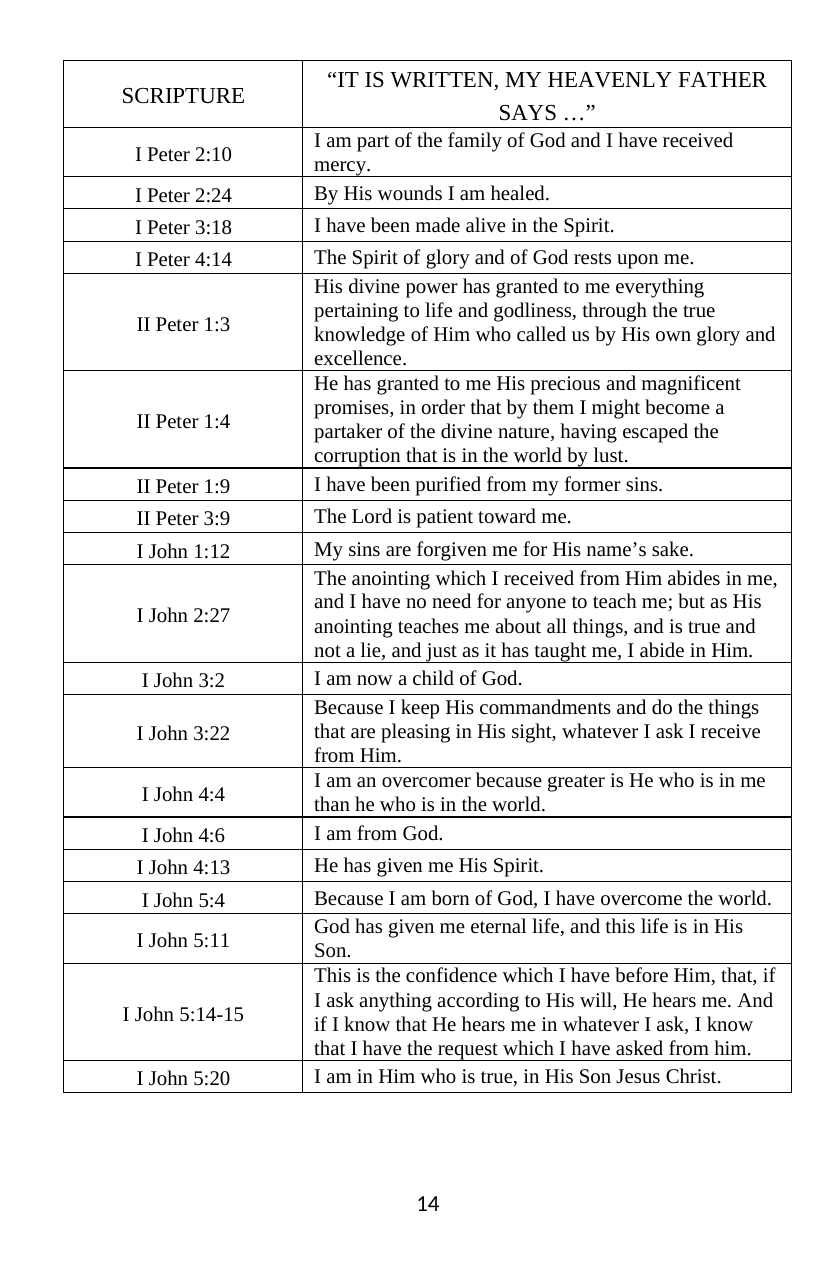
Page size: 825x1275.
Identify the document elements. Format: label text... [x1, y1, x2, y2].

table_cell By His wounds I am healed. [303, 177, 791, 208]
table_header “IT IS WRITTEN, MY HEAVENLY FATHER SAYS …” [303, 61, 791, 127]
table_cell I John 4:6 [64, 818, 302, 849]
table_cell I Peter 3:18 [64, 209, 302, 241]
table_cell I have been made alive in the Spirit. [303, 209, 791, 241]
table_cell The Spirit of glory and of God rests upon me. [303, 242, 791, 273]
table_cell The Lord is patient toward me. [303, 501, 791, 532]
table_cell I John 4:4 [64, 768, 302, 816]
table_cell Because I am born of God, I have overcome the world. [303, 882, 791, 913]
table_cell He has given me His Spirit. [303, 850, 791, 881]
table_cell I am part of the family of God and I have received mercy. [303, 128, 791, 176]
table_cell I John 5:4 [64, 882, 302, 913]
table_cell I Peter 2:10 [64, 128, 302, 176]
table_cell I John 3:22 [64, 695, 302, 767]
table_cell I am in Him who is true, in His Son Jesus Christ. [303, 1061, 791, 1092]
table_cell I John 5:20 [64, 1061, 302, 1092]
table_cell The anointing which I received from Him abides in me, and I have no need for anyone to teach me; but as His anointing teaches me about all things, and is true and not a lie, and just as it has taught me, I abide in Him. [303, 565, 791, 662]
table_cell II Peter 3:9 [64, 501, 302, 532]
table_cell I have been purified from my former sins. [303, 469, 791, 500]
table_cell I John 3:2 [64, 663, 302, 694]
table_cell I am now a child of God. [303, 663, 791, 694]
table_cell I am an overcomer because greater is He who is in me than he who is in the world. [303, 768, 791, 816]
table_cell I Peter 2:24 [64, 177, 302, 208]
table_cell I John 1:12 [64, 533, 302, 564]
table_cell I John 4:13 [64, 850, 302, 881]
table_header SCRIPTURE [64, 61, 302, 127]
table_cell II Peter 1:4 [64, 371, 302, 467]
table_cell I Peter 4:14 [64, 242, 302, 273]
table_cell I am from God. [303, 818, 791, 849]
table_cell This is the confidence which I have before Him, that, if I ask anything according to His will, He hears me. And if I know that He hears me in whatever I ask, I know that I have the request which I have asked from him. [303, 964, 791, 1060]
table_cell I John 5:14-15 [64, 964, 302, 1060]
table_cell II Peter 1:9 [64, 469, 302, 500]
table_cell I John 5:11 [64, 914, 302, 962]
table_cell He has granted to me His precious and magnificent promises, in order that by them I might become a partaker of the divine nature, having escaped the corruption that is in the world by lust. [303, 371, 791, 467]
table_cell God has given me eternal life, and this life is in His Son. [303, 914, 791, 962]
table_cell I John 2:27 [64, 565, 302, 662]
table_cell II Peter 1:3 [64, 274, 302, 370]
table_cell My sins are forgiven me for His name’s sake. [303, 533, 791, 564]
table_cell His divine power has granted to me everything pertaining to life and godliness, through the true knowledge of Him who called us by His own glory and excellence. [303, 274, 791, 370]
table_cell Because I keep His commandments and do the things that are pleasing in His sight, whatever I ask I receive from Him. [303, 695, 791, 767]
